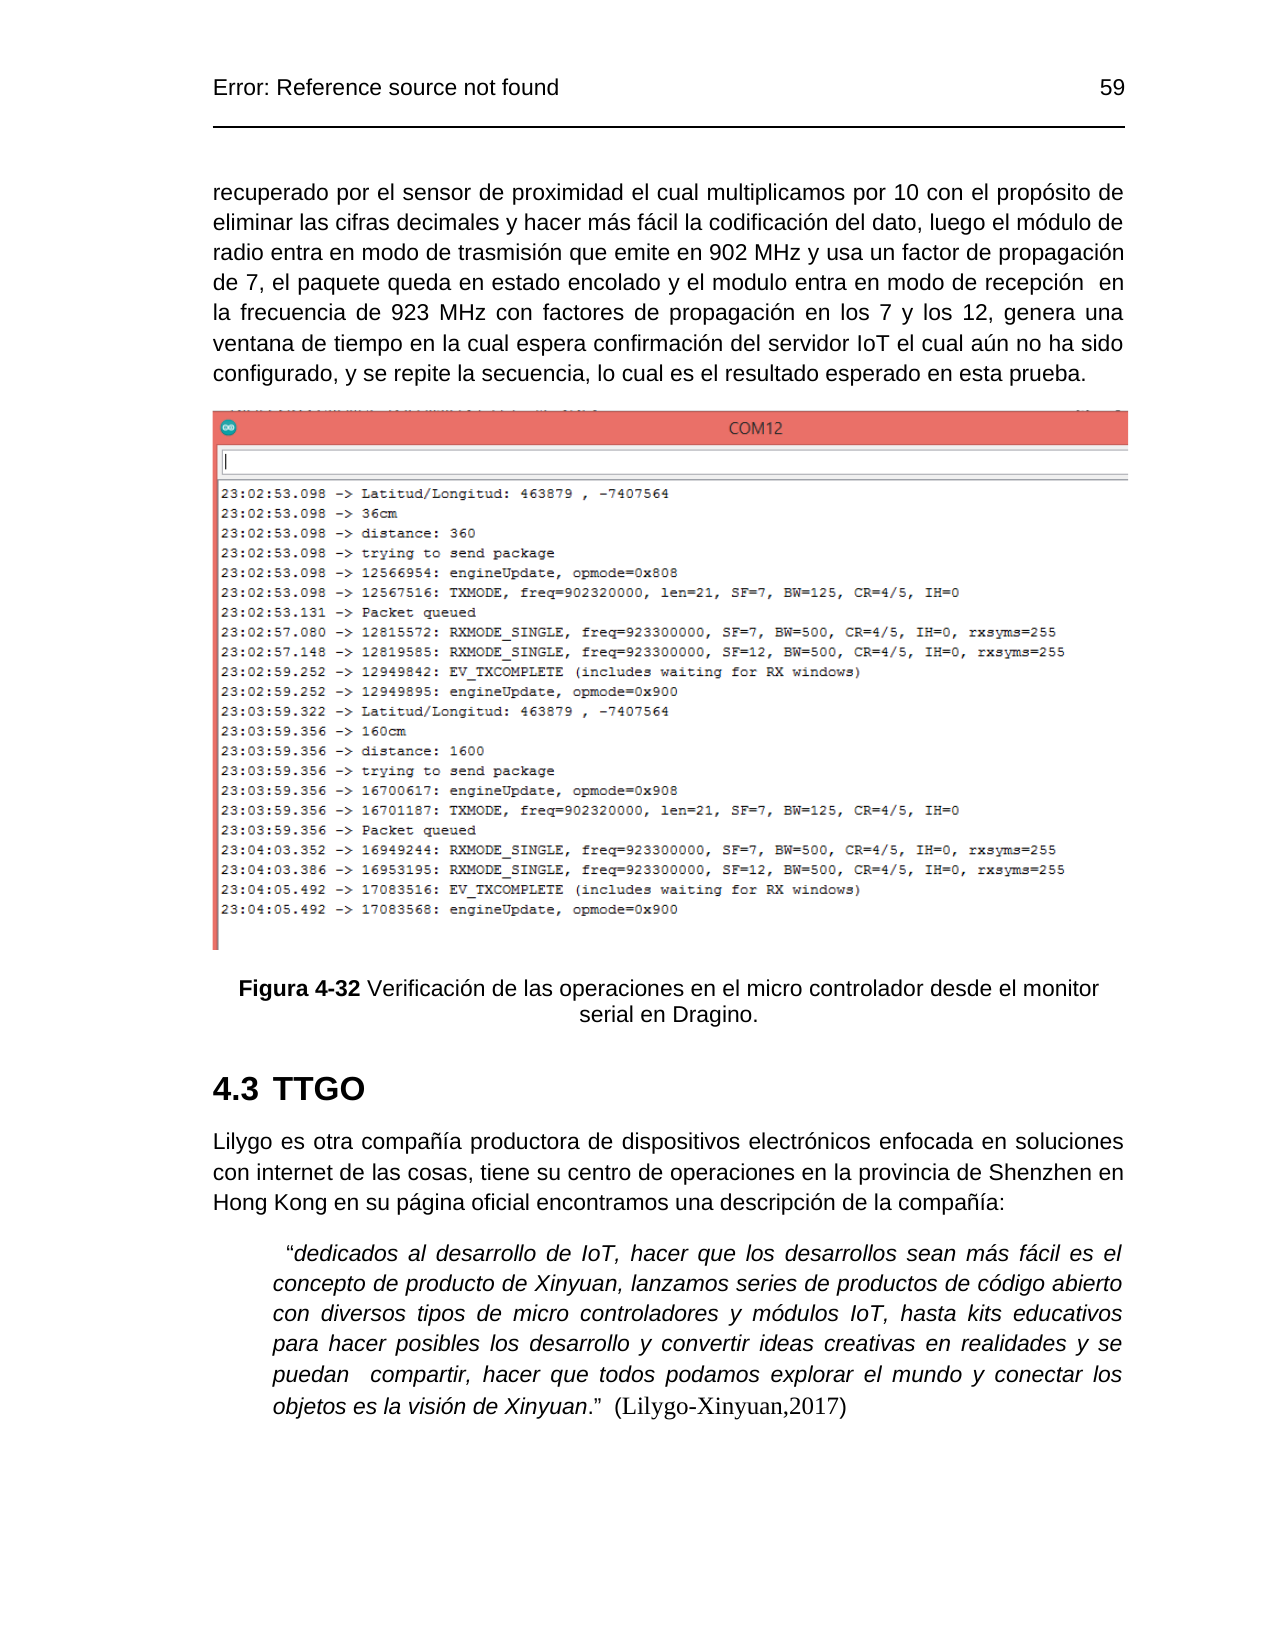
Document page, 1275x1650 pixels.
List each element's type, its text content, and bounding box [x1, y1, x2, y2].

text “dedicados al desarrollo de IoT, hacer que los desarrollos sean más fácil es el concepto de producto de Xinyuan, lanzamos series de productos de código abierto con diversos tipos de micro controladores y módulos IoT, hasta kits educativos para hacer posibles los desarrollo y convertir ideas creativas en realidades y se puedan compartir, hacer que todos podamos explorar el mundo y conectar los objetos es la visión de Xinyuan.” (Lilygo-Xinyuan,2017) [273, 1240, 1125, 1420]
subtitle TTGO [213, 1069, 1125, 1107]
text Lilygo es otra compañía productora de dispositivos electrónicos enfocada en soluciones con internet de las cosas, tiene su centro de operaciones en la provincia de Shenzhen en Hong Kong en su página oficial encontramos una descripción de la compañía: [213, 1128, 1125, 1215]
picture [212, 410, 1129, 950]
